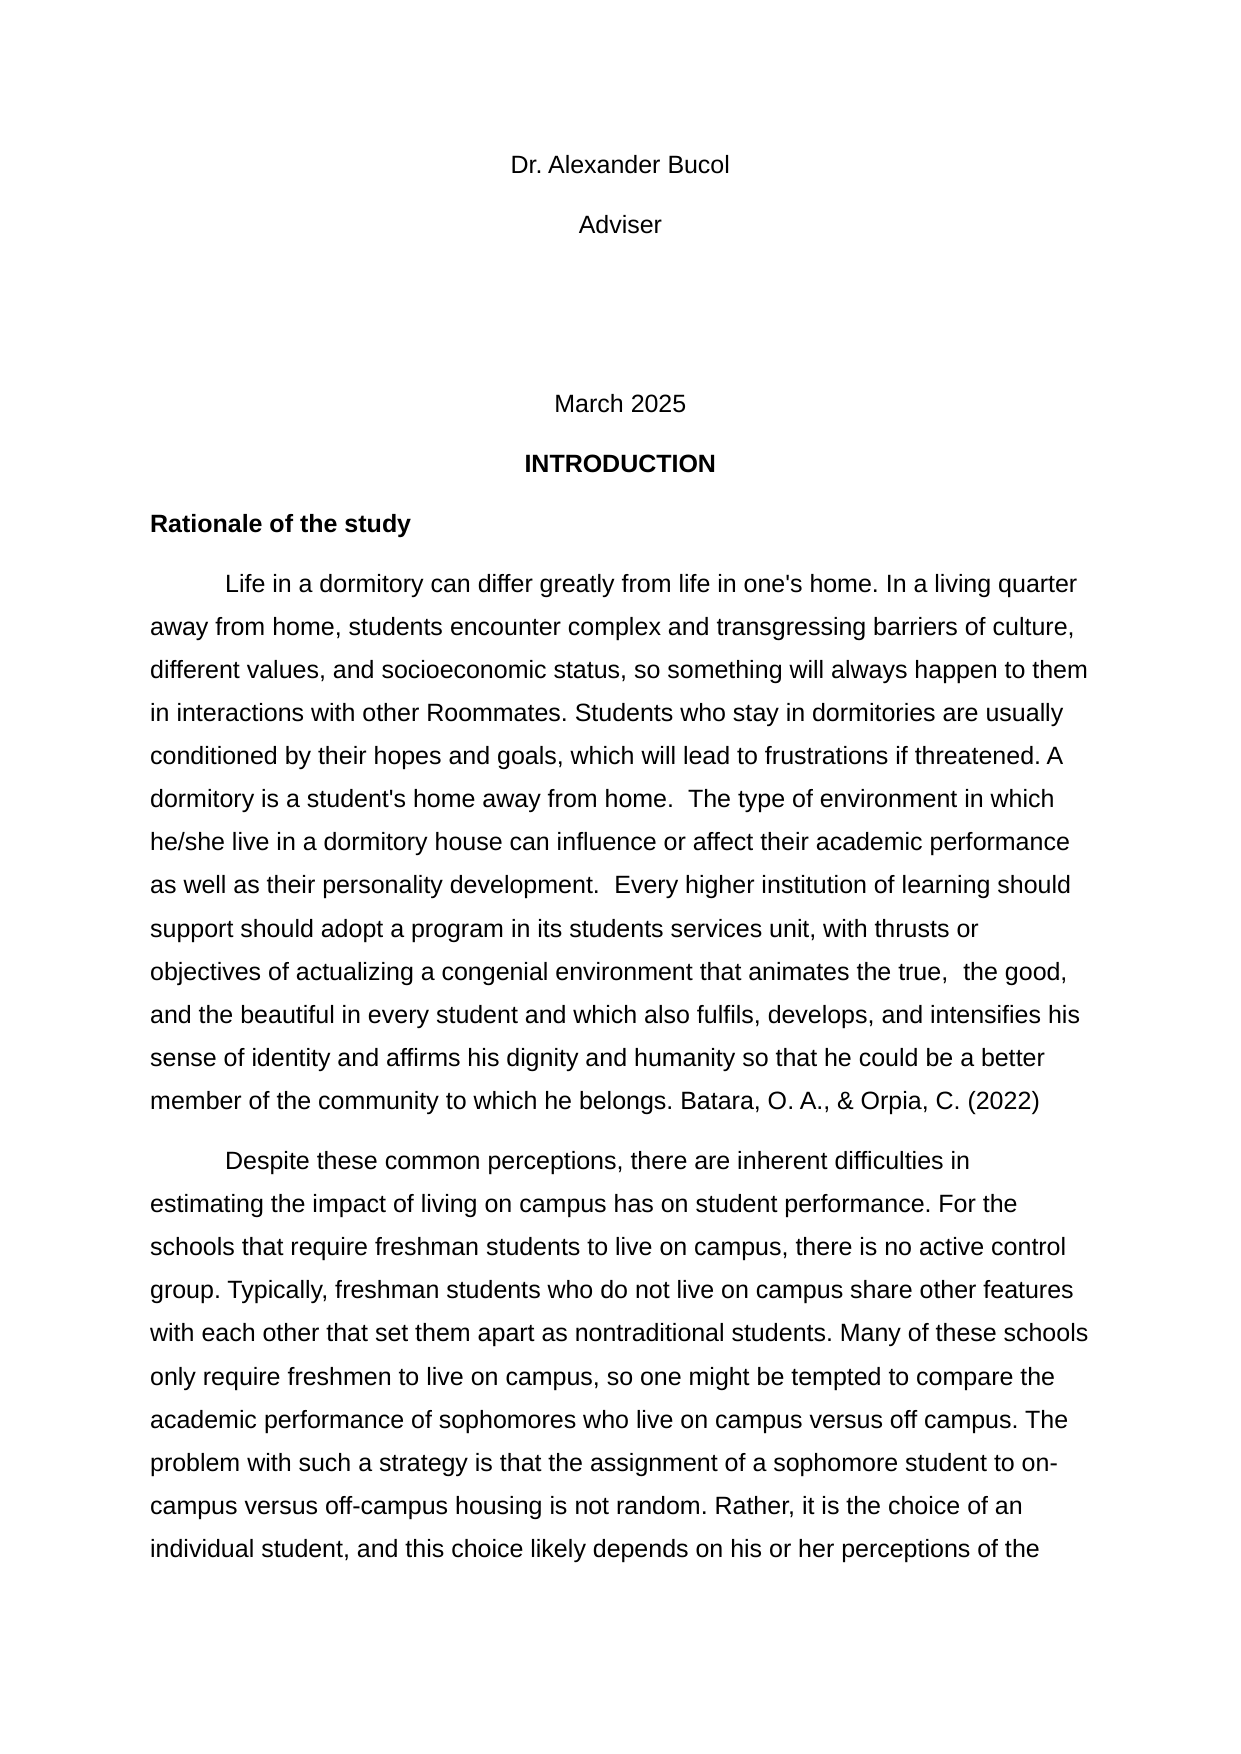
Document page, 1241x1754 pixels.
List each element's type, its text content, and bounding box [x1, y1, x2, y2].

text March 2025 [150, 389, 1090, 418]
text Dr. Alexander Bucol [150, 150, 1090, 179]
text Adviser [150, 210, 1090, 238]
text INTRODUCTION [150, 449, 1090, 478]
text Rationale of the study [150, 509, 1090, 537]
text Life in a dormitory can differ greatly from life in one's home. In a living quarter away from home, students encounter complex and transgressing barriers of culture, different values, and socioeconomic status, so something will always happen to them in interactions with other Roommates. Students who stay in dormitories are usually conditioned by their hopes and goals, which will lead to frustrations if threatened. A dormitory is a student's home away from home. The type of environment in which he/she live in a dormitory house can influence or affect their academic performance as well as their personality development. Every higher institution of learning should support should adopt a program in its students services unit, with thrusts or objectives of actualizing a congenial environment that animates the true, the good, and the beautiful in every student and which also fulfils, develops, and intensifies his sense of identity and affirms his dignity and humanity so that he could be a better member of the community to which he belongs. Batara, O. A., & Orpia, C. (2022) [150, 568, 1090, 1115]
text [150, 1146, 1090, 1563]
